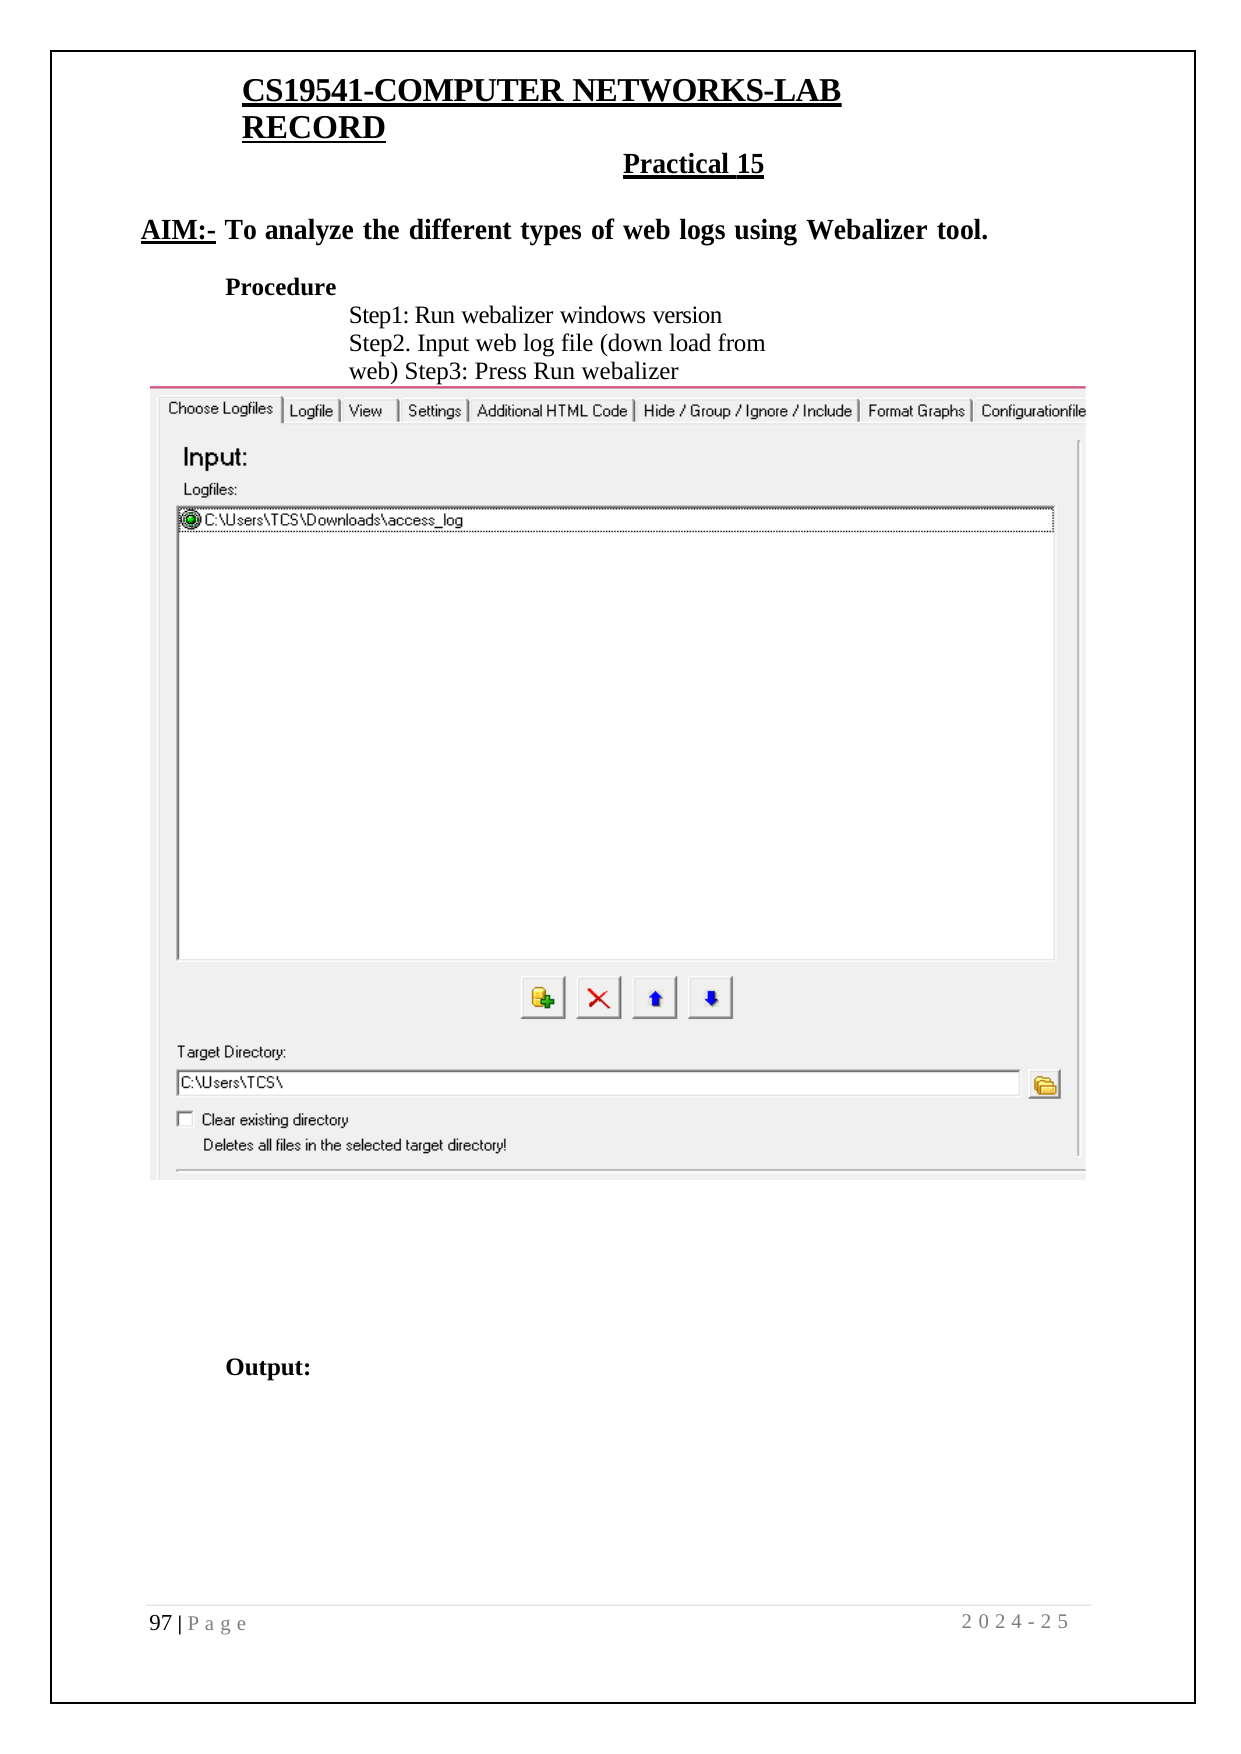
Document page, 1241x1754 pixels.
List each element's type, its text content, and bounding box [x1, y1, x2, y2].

subtitle Output: [225, 1352, 1194, 1381]
picture [150, 386, 1086, 1180]
subtitle Procedure [225, 273, 1194, 302]
text Step2. Input web log file (down load from web) Step3: Press Run webalizer [349, 330, 809, 385]
text Step1: Run webalizer windows version [349, 302, 1194, 329]
subtitle Practical 15 [621, 146, 766, 180]
text AIM:- To analyze the different types of web logs using Webalizer tool. [141, 212, 1194, 245]
